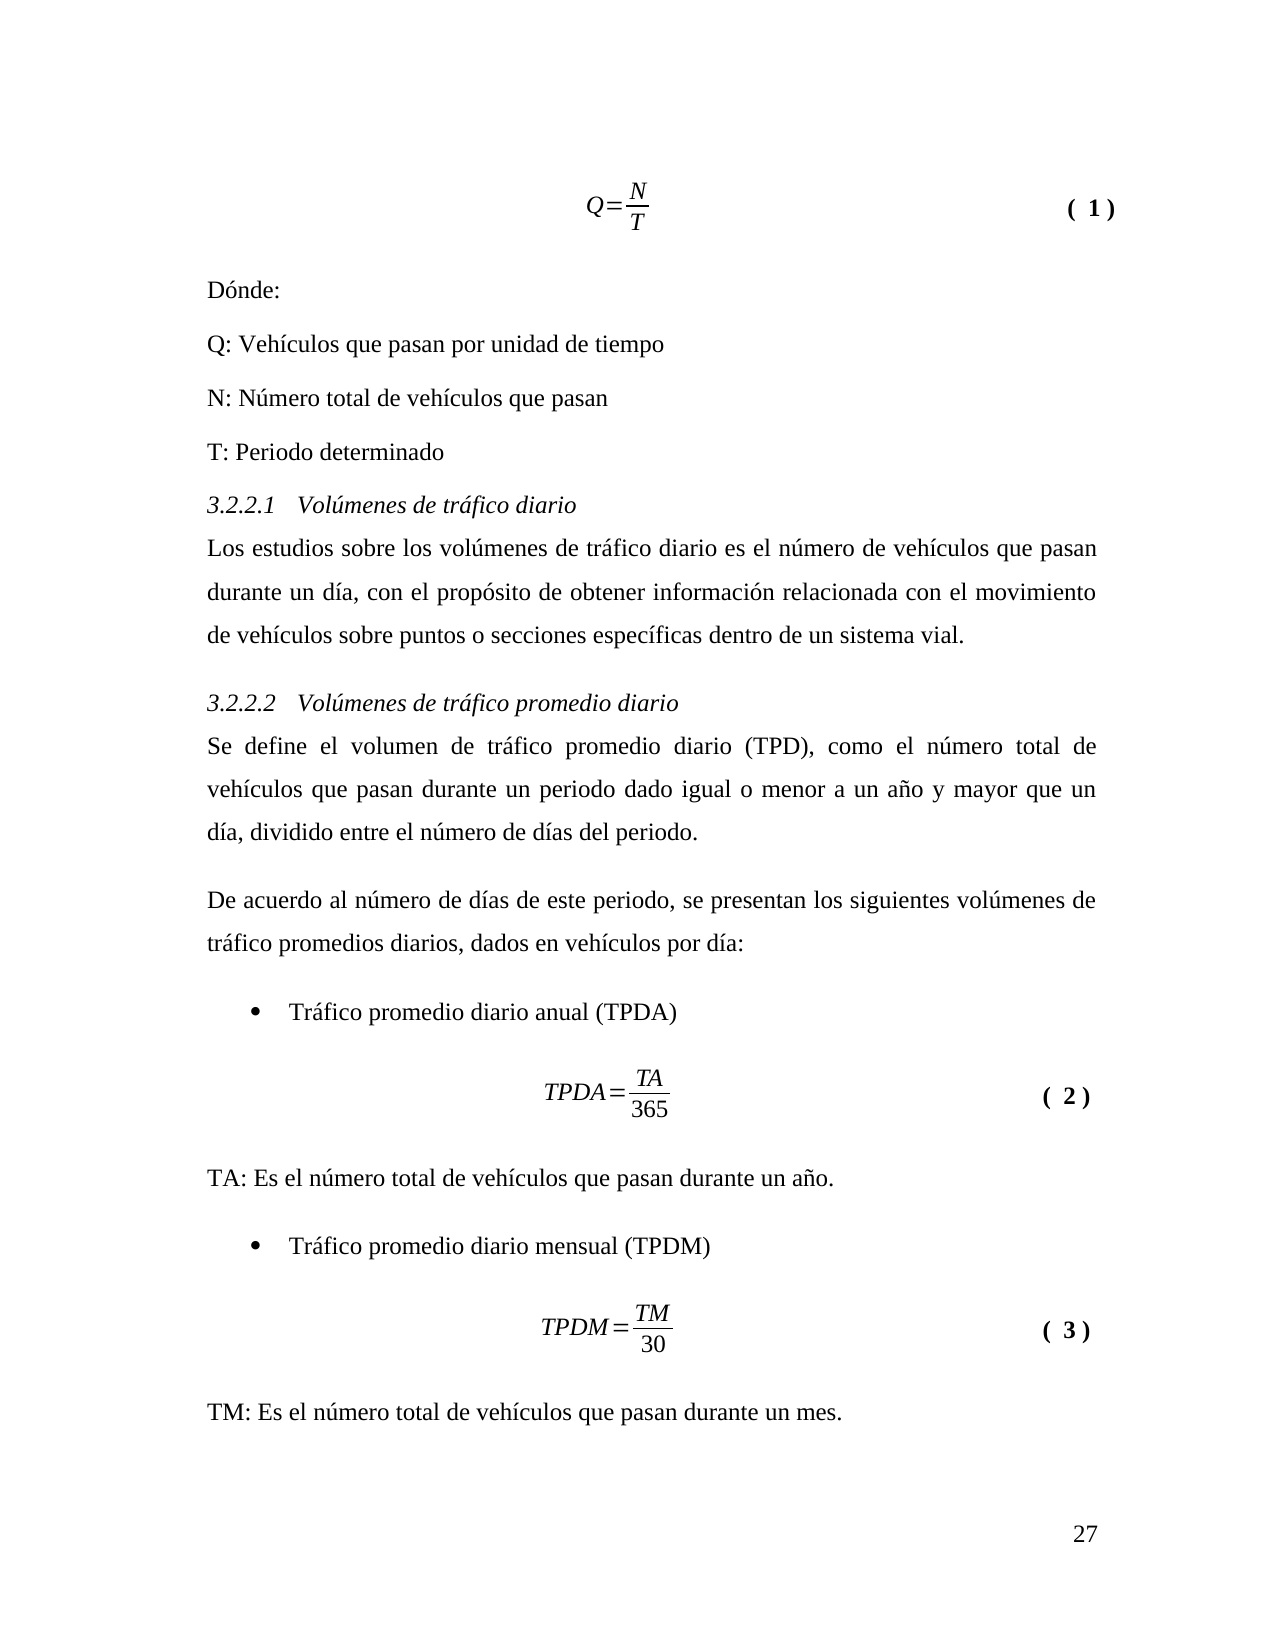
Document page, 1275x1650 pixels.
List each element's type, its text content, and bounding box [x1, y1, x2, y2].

table_header ( 1 ) [1041, 177, 1126, 275]
text Dónde: [207, 275, 1098, 304]
table_header [196, 1065, 1019, 1163]
subtitle Volúmenes de tráfico diario [207, 490, 1098, 519]
text Los estudios sobre los volúmenes de tráfico diario es el número de vehículos que pasan durante un día, con el propósito de obtener información relacionada con el movimiento de vehículos sobre puntos o secciones específicas dentro de un sistema vial. [207, 533, 1098, 648]
table_header ( 2 ) [1019, 1065, 1101, 1163]
text TA: Es el número total de vehículos que pasan durante un año. [207, 1163, 1098, 1192]
text Se define el volumen de tráfico promedio diario (TPD), como el número total de vehículos que pasan durante un periodo dado igual o menor a un año y mayor que un día, dividido entre el número de días del periodo. [207, 731, 1098, 846]
table_header ( 3 ) [1019, 1299, 1101, 1397]
text Q: Vehículos que pasan por unidad de tiempo [207, 329, 1098, 358]
subtitle Volúmenes de tráfico promedio diario [207, 688, 1098, 717]
text TM: Es el número total de vehículos que pasan durante un mes. [207, 1397, 1098, 1426]
list Tráfico promedio diario mensual (TPDM) [251, 1231, 1098, 1260]
text T: Periodo determinado [207, 437, 1098, 465]
text N: Número total de vehículos que pasan [207, 383, 1098, 412]
table_header [196, 177, 1041, 275]
list Tráfico promedio diario anual (TPDA) [251, 997, 1098, 1025]
text De acuerdo al número de días de este periodo, se presentan los siguientes volúmenes de tráfico promedios diarios, dados en vehículos por día: [207, 885, 1098, 957]
table_header [196, 1299, 1019, 1397]
